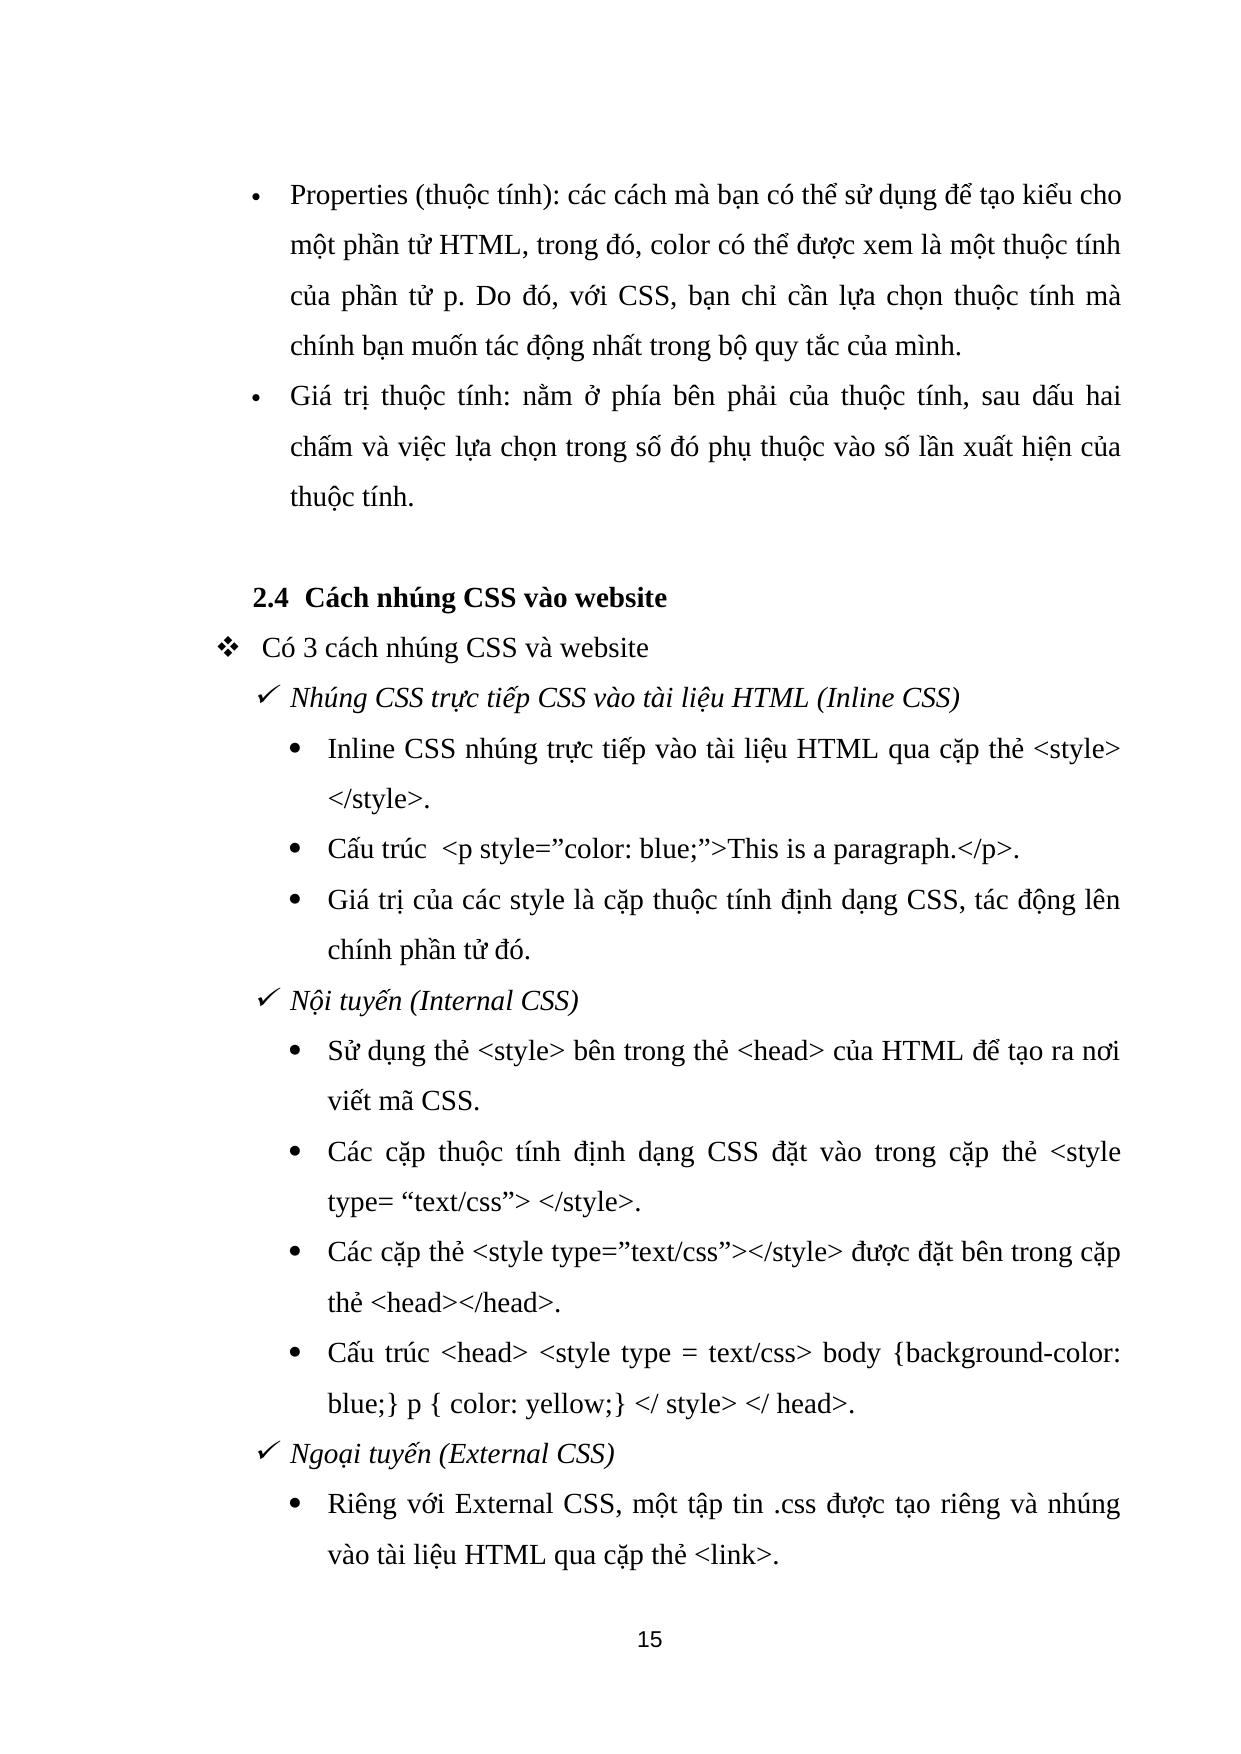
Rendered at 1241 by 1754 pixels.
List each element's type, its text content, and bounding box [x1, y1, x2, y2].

list Nội tuyến (Internal CSS) [252, 983, 1122, 1016]
list Các cặp thẻ <style type=”text/css”></style> được đặt bên trong cặp thẻ <head></head>. [290, 1234, 1122, 1318]
list Cách nhúng CSS vào website [252, 580, 1122, 613]
list Có 3 cách nhúng CSS và website [215, 630, 1122, 664]
list Sử dụng thẻ <style> bên trong thẻ <head> của HTML để tạo ra nơi viết mã CSS. [290, 1033, 1122, 1117]
list Inline CSS nhúng trực tiếp vào tài liệu HTML qua cặp thẻ <style> </style>. [290, 731, 1122, 815]
list Các cặp thuộc tính định dạng CSS đặt vào trong cặp thẻ <style type= “text/css”> </style>. [290, 1134, 1122, 1218]
list Cấu trúc <p style=”color: blue;”>This is a paragraph.</p>. [290, 832, 1122, 865]
list Ngoại tuyến (External CSS) [252, 1436, 1122, 1470]
list Giá trị thuộc tính: nằm ở phía bên phải của thuộc tính, sau dấu hai chấm và việc lựa chọn trong số đó phụ thuộc vào số lần xuất hiện của thuộc tính. [252, 378, 1122, 513]
list Cấu trúc <head> <style type = text/css> body {background-color: blue;} p { color: yellow;} </ style> </ head>. [290, 1335, 1122, 1419]
list Nhúng CSS trực tiếp CSS vào tài liệu HTML (Inline CSS) [252, 680, 1122, 714]
list Properties (thuộc tính): các cách mà bạn có thể sử dụng để tạo kiểu cho một phần tử HTML, trong đó, color có thể được xem là một thuộc tính của phần tử p. Do đó, với CSS, bạn chỉ cần lựa chọn thuộc tính mà chính bạn muốn tác động nhất trong bộ quy tắc của mình. [252, 177, 1122, 362]
list Riêng với External CSS, một tập tin .css được tạo riêng và nhúng vào tài liệu HTML qua cặp thẻ <link>. [290, 1486, 1122, 1570]
list Giá trị của các style là cặp thuộc tính định dạng CSS, tác động lên chính phần tử đó. [290, 882, 1122, 966]
